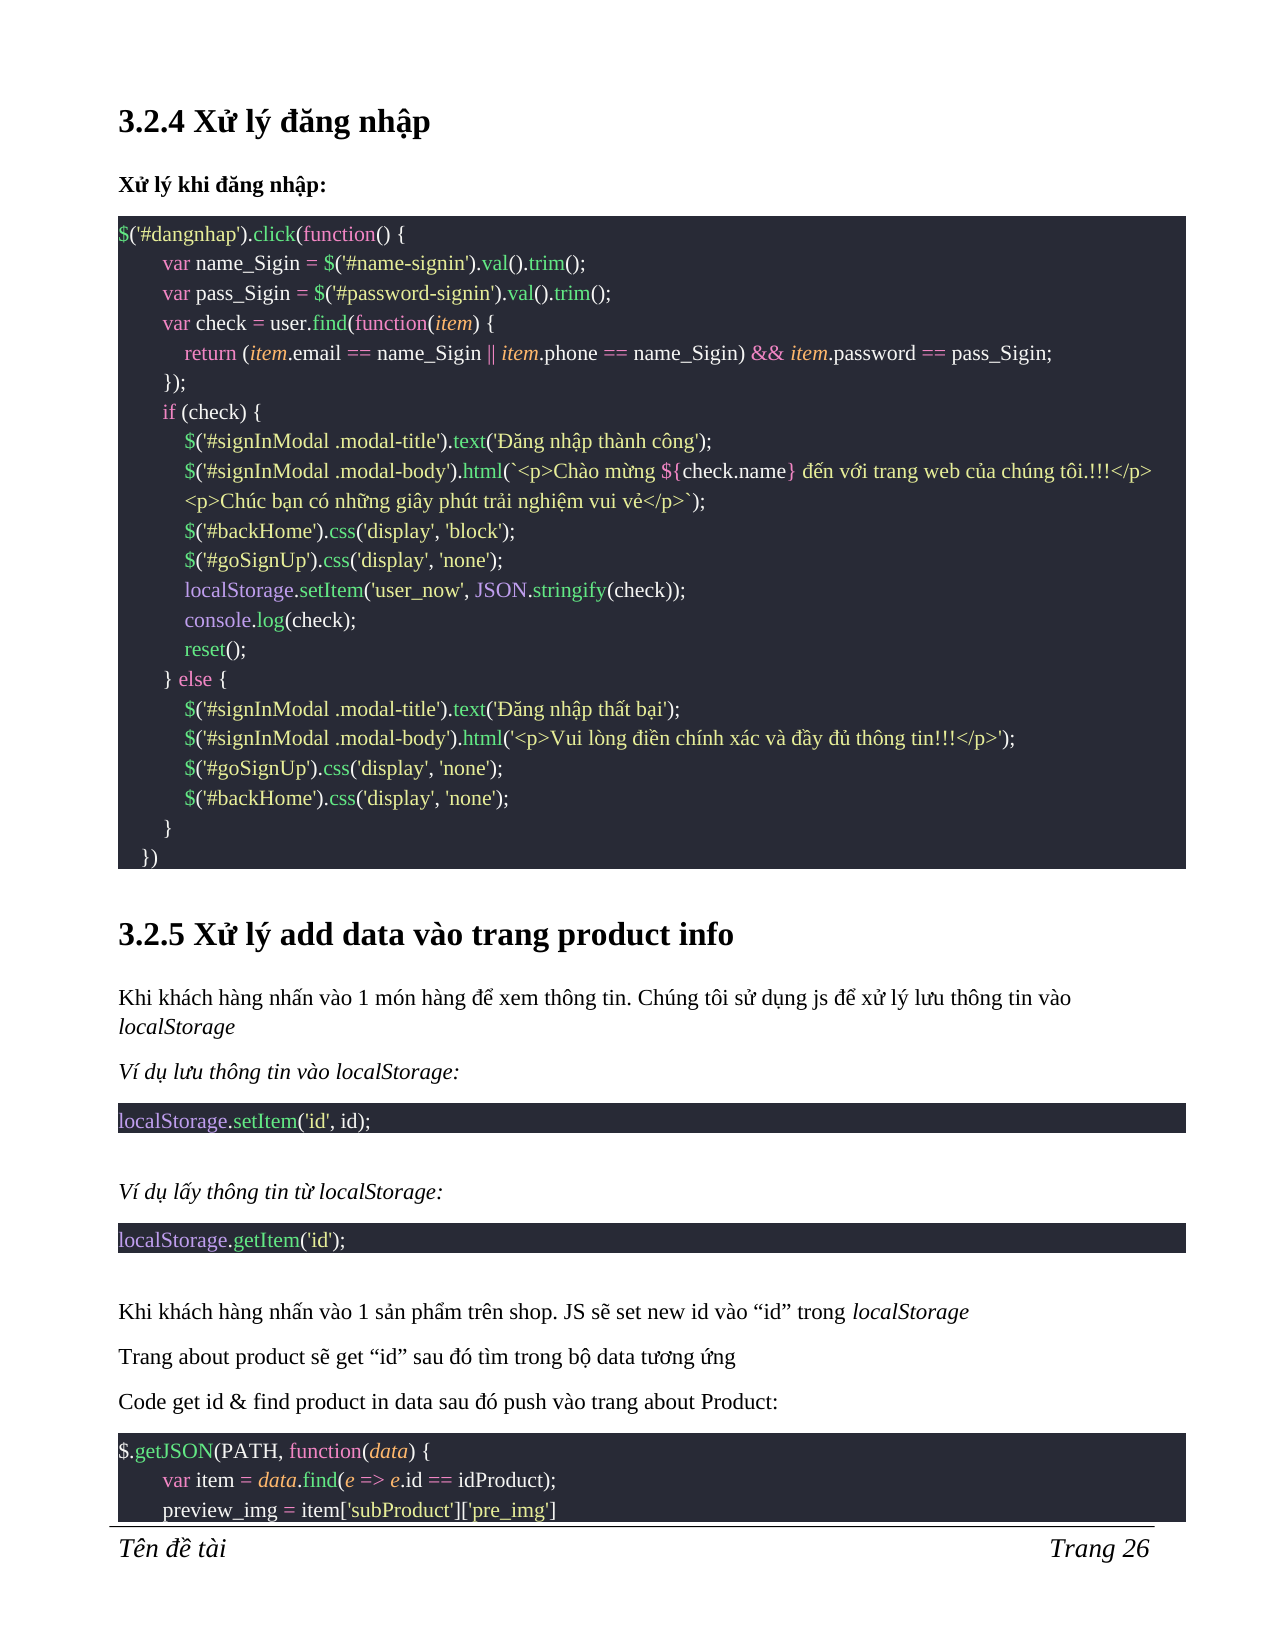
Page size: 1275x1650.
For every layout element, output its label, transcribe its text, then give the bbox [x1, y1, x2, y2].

text reset(); [118, 632, 1186, 662]
text preview_img = item['subProduct']['pre_img'] [118, 1492, 1186, 1522]
text Xử lý khi đăng nhập: [118, 171, 1186, 197]
text $('#backHome').css('display', 'none'); [118, 780, 1186, 810]
text $('#goSignUp').css('display', 'none'); [118, 543, 1186, 572]
text Code get id & find product in data sau đó push vào trang about Product: [118, 1388, 1186, 1414]
text Khi khách hàng nhấn vào 1 món hàng để xem thông tin. Chúng tôi sử dụng js để xử lý lưu thông tin vào localStorage [118, 984, 1186, 1039]
text }) [118, 840, 1186, 869]
text } else { [118, 662, 1186, 691]
text $('#signInModal .modal-body').html(`<p>Chào mừng ${check.name} đến với trang web của chúng tôi.!!!</p> [118, 454, 1186, 483]
text $.getJSON(PATH, function(data) { [118, 1433, 1186, 1463]
text } [118, 810, 1186, 840]
text localStorage.getItem('id'); [118, 1223, 1186, 1253]
text $('#dangnhap').click(function() { [118, 216, 1186, 246]
text console.log(check); [118, 602, 1186, 632]
text <p>Chúc bạn có những giây phút trải nghiệm vui vẻ</p>`); [118, 483, 1186, 513]
text return (item.email == name_Sigin || item.phone == name_Sigin) && item.password == pass_Sigin; [118, 335, 1186, 365]
text localStorage.setItem('id', id); [118, 1103, 1186, 1133]
text $('#signInModal .modal-body').html('<p>Vui lòng điền chính xác và đầy đủ thông tin!!!</p>'); [118, 721, 1186, 751]
text var pass_Sigin = $('#password-signin').val().trim(); [118, 276, 1186, 305]
text var name_Sigin = $('#name-signin').val().trim(); [118, 246, 1186, 276]
subtitle Xử lý add data vào trang product info [118, 914, 1186, 953]
text Ví dụ lấy thông tin từ localStorage: [118, 1178, 1186, 1204]
text Ví dụ lưu thông tin vào localStorage: [118, 1058, 1186, 1084]
text localStorage.setItem('user_now', JSON.stringify(check)); [118, 572, 1186, 602]
text $('#backHome').css('display', 'block'); [118, 513, 1186, 543]
subtitle Xử lý đăng nhập [118, 101, 1186, 139]
text $('#signInModal .modal-title').text('Đăng nhập thất bại'); [118, 691, 1186, 721]
text var check = user.find(function(item) { [118, 305, 1186, 335]
text $('#goSignUp').css('display', 'none'); [118, 751, 1186, 780]
text $('#signInModal .modal-title').text('Đăng nhập thành công'); [118, 424, 1186, 454]
text Khi khách hàng nhấn vào 1 sản phẩm trên shop. JS sẽ set new id vào “id” trong localStorage [118, 1298, 1186, 1324]
text Trang about product sẽ get “id” sau đó tìm trong bộ data tương ứng [118, 1343, 1186, 1369]
text }); [118, 365, 1186, 394]
text if (check) { [118, 394, 1186, 424]
text var item = data.find(e => e.id == idProduct); [118, 1463, 1186, 1492]
